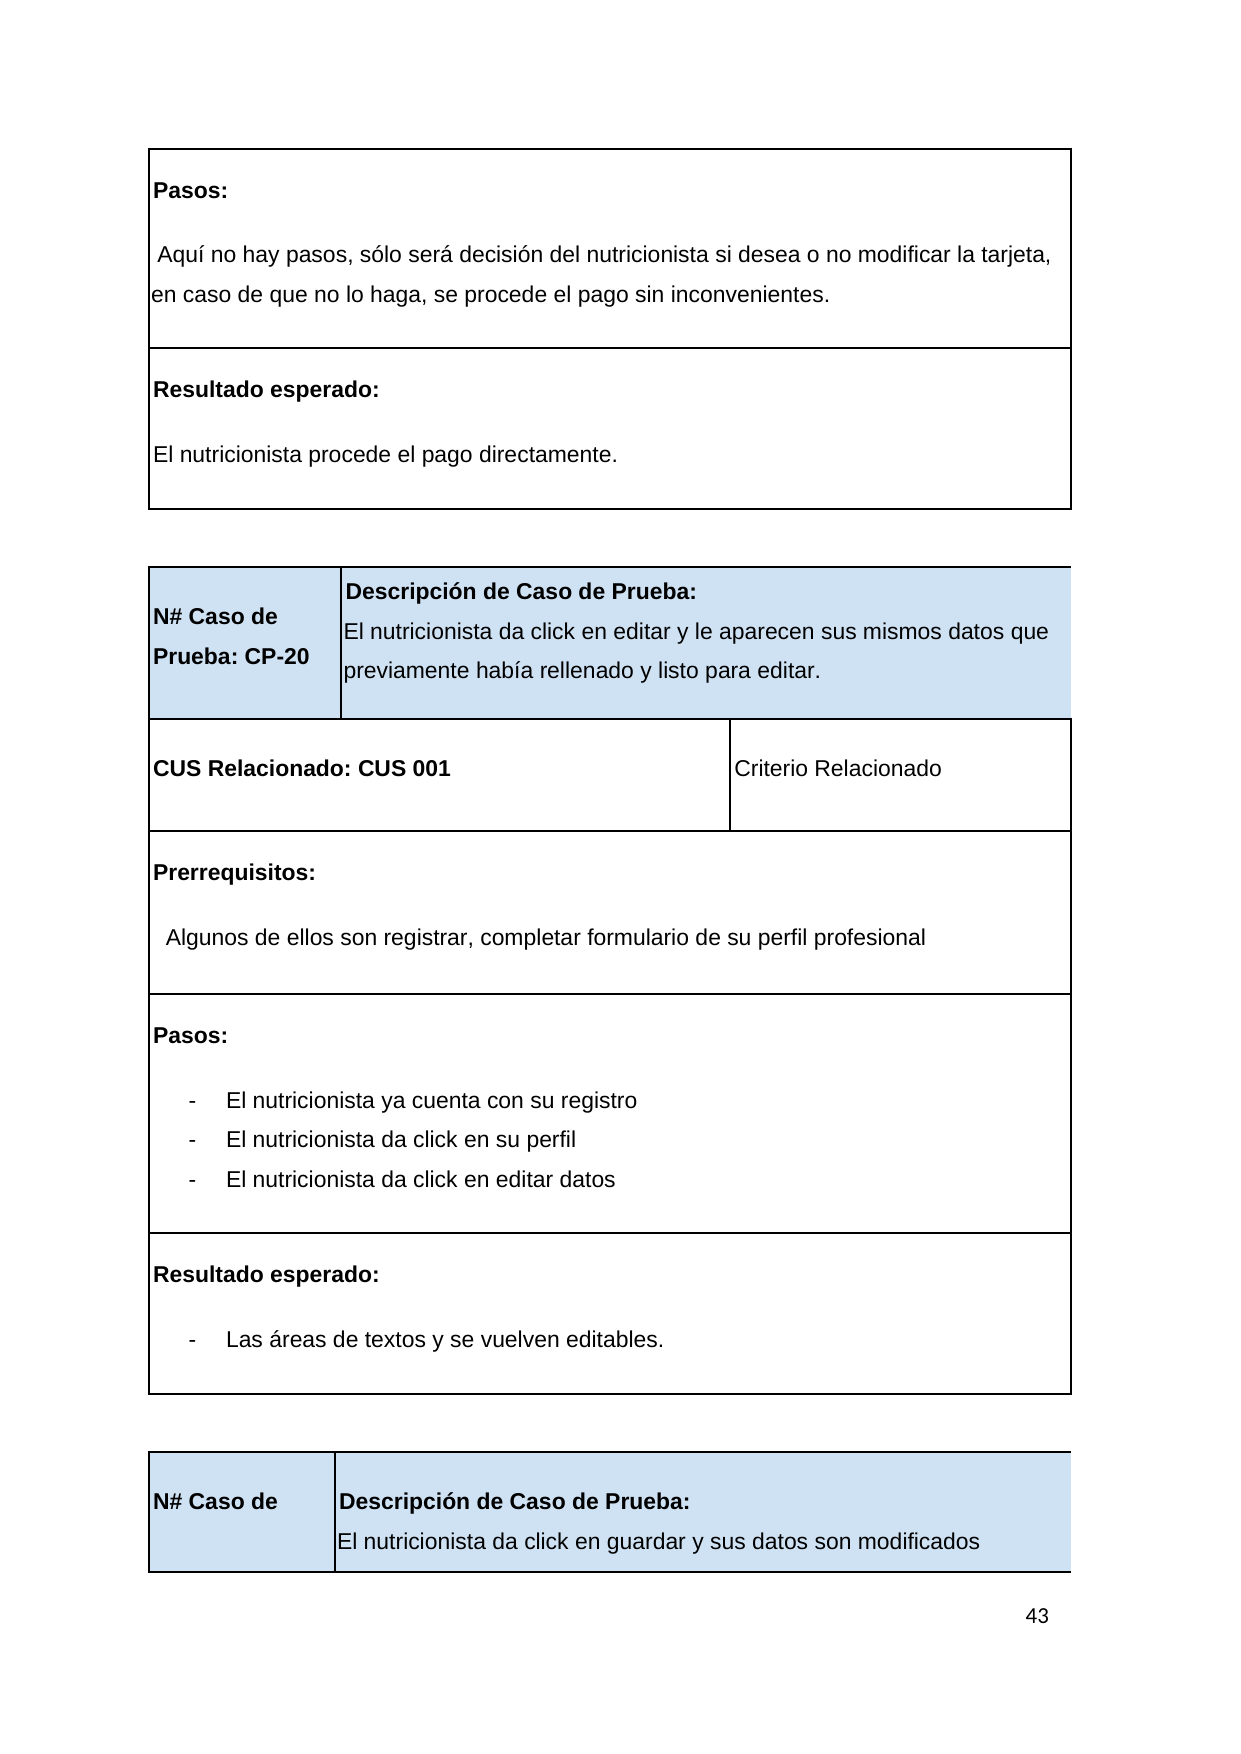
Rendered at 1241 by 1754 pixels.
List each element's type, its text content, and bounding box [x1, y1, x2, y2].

table_header Descripción de Caso de Prueba: El nutricionista da click en editar y le aparecen sus mismos datos que previamente había rellenado y listo para editar. [342, 568, 1071, 718]
table_header Descripción de Caso de Prueba: El nutricionista da click en guardar y sus datos son modificados correctamente. [336, 1453, 1071, 1571]
table_cell Pasos: Aquí no hay pasos, sólo será decisión del nutricionista si desea o no modificar la tarjeta, en caso de que no lo haga, se procede el pago sin inconvenientes. [150, 150, 1070, 347]
table_header N# Caso de Prueba: CP-20 [150, 568, 340, 718]
table_cell Resultado esperado: Las áreas de textos y se vuelven editables. [150, 1234, 1070, 1392]
table_header N# Caso de Prueba: CP-21 [150, 1453, 334, 1571]
table_cell CUS Relacionado: CUS 001 [150, 720, 729, 830]
table_cell Prerrequisitos: Algunos de ellos son registrar, completar formulario de su perfil profesional [150, 832, 1070, 993]
table_cell Criterio Relacionado [731, 720, 1070, 830]
table_cell Pasos: El nutricionista ya cuenta con su registro El nutricionista da click en su perfil El nutricionista da click en editar datos [150, 995, 1070, 1232]
table_cell Resultado esperado: El nutricionista procede el pago directamente. [150, 349, 1070, 507]
